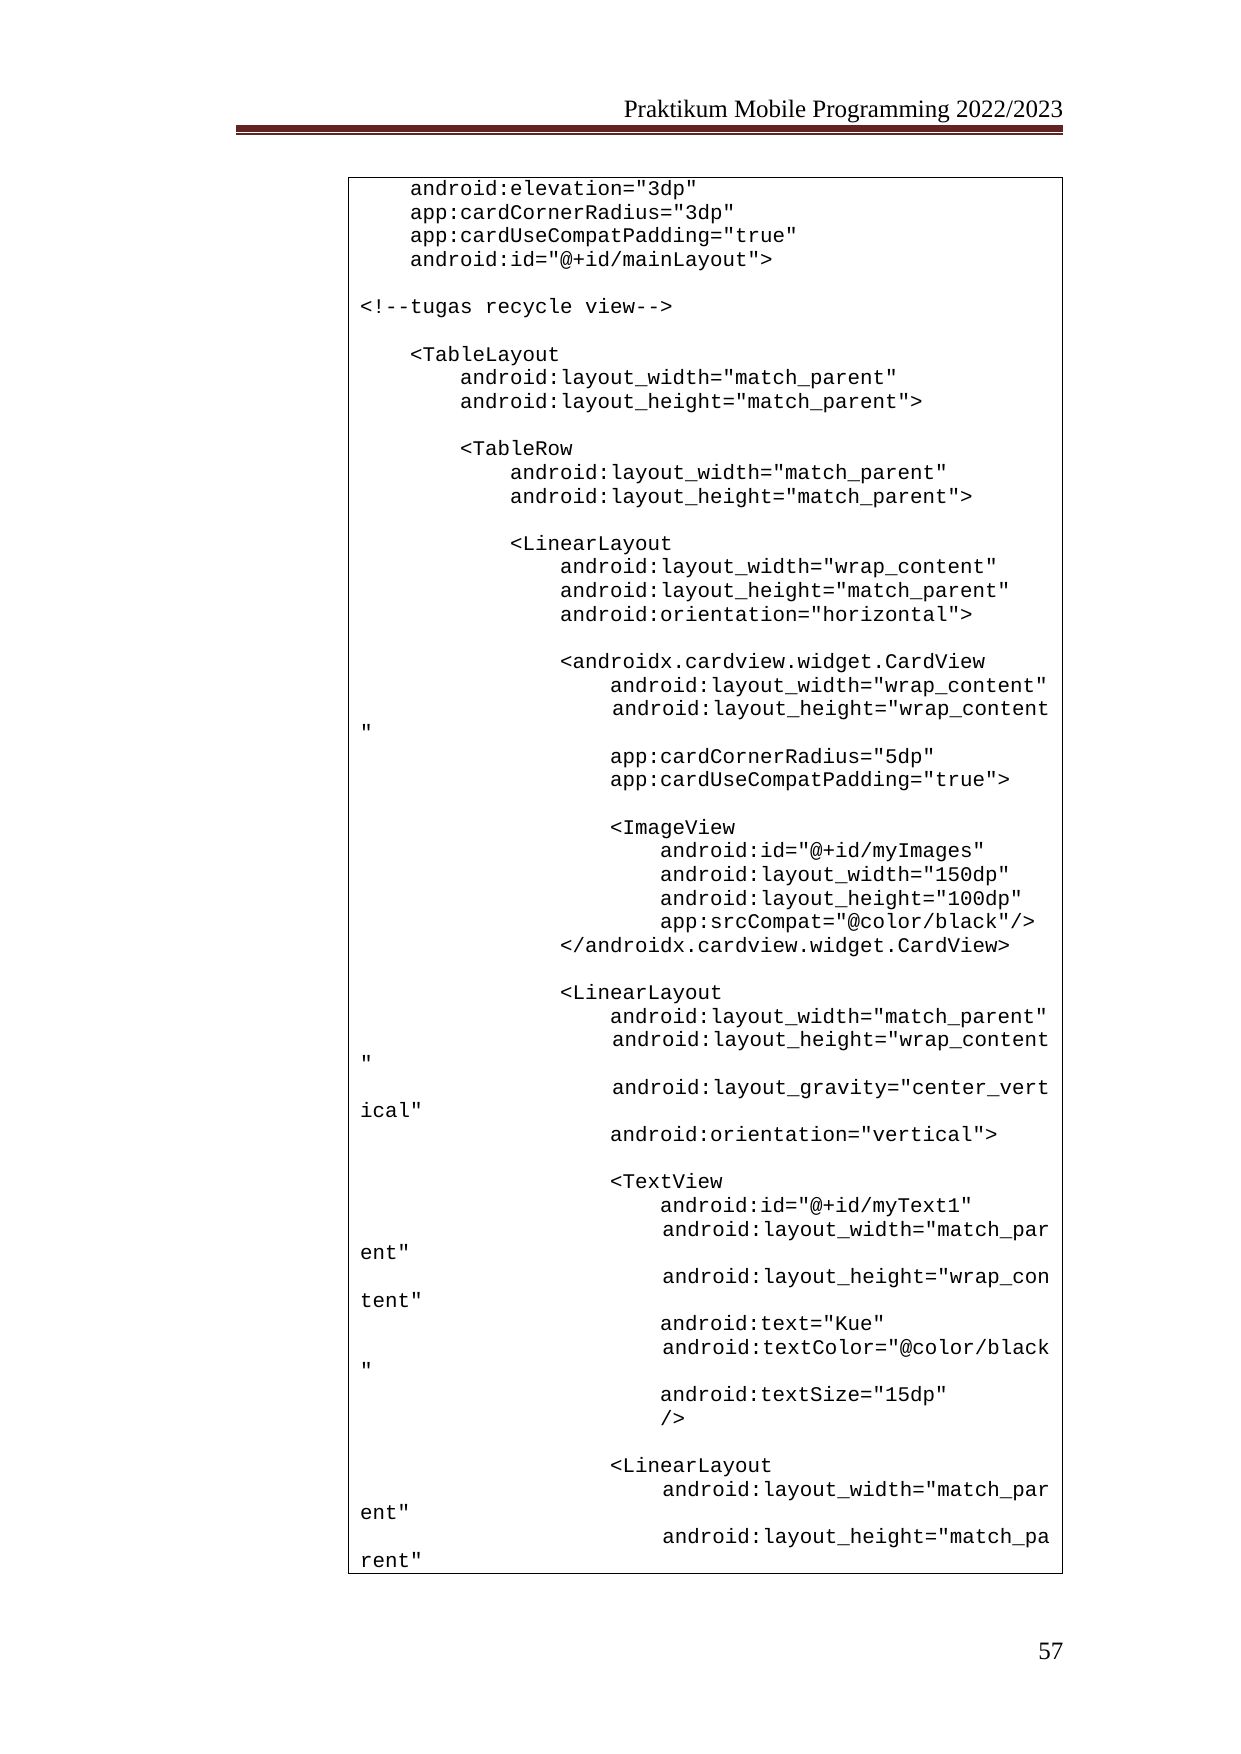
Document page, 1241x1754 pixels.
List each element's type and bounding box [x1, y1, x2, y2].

table_header [349, 178, 1062, 1573]
